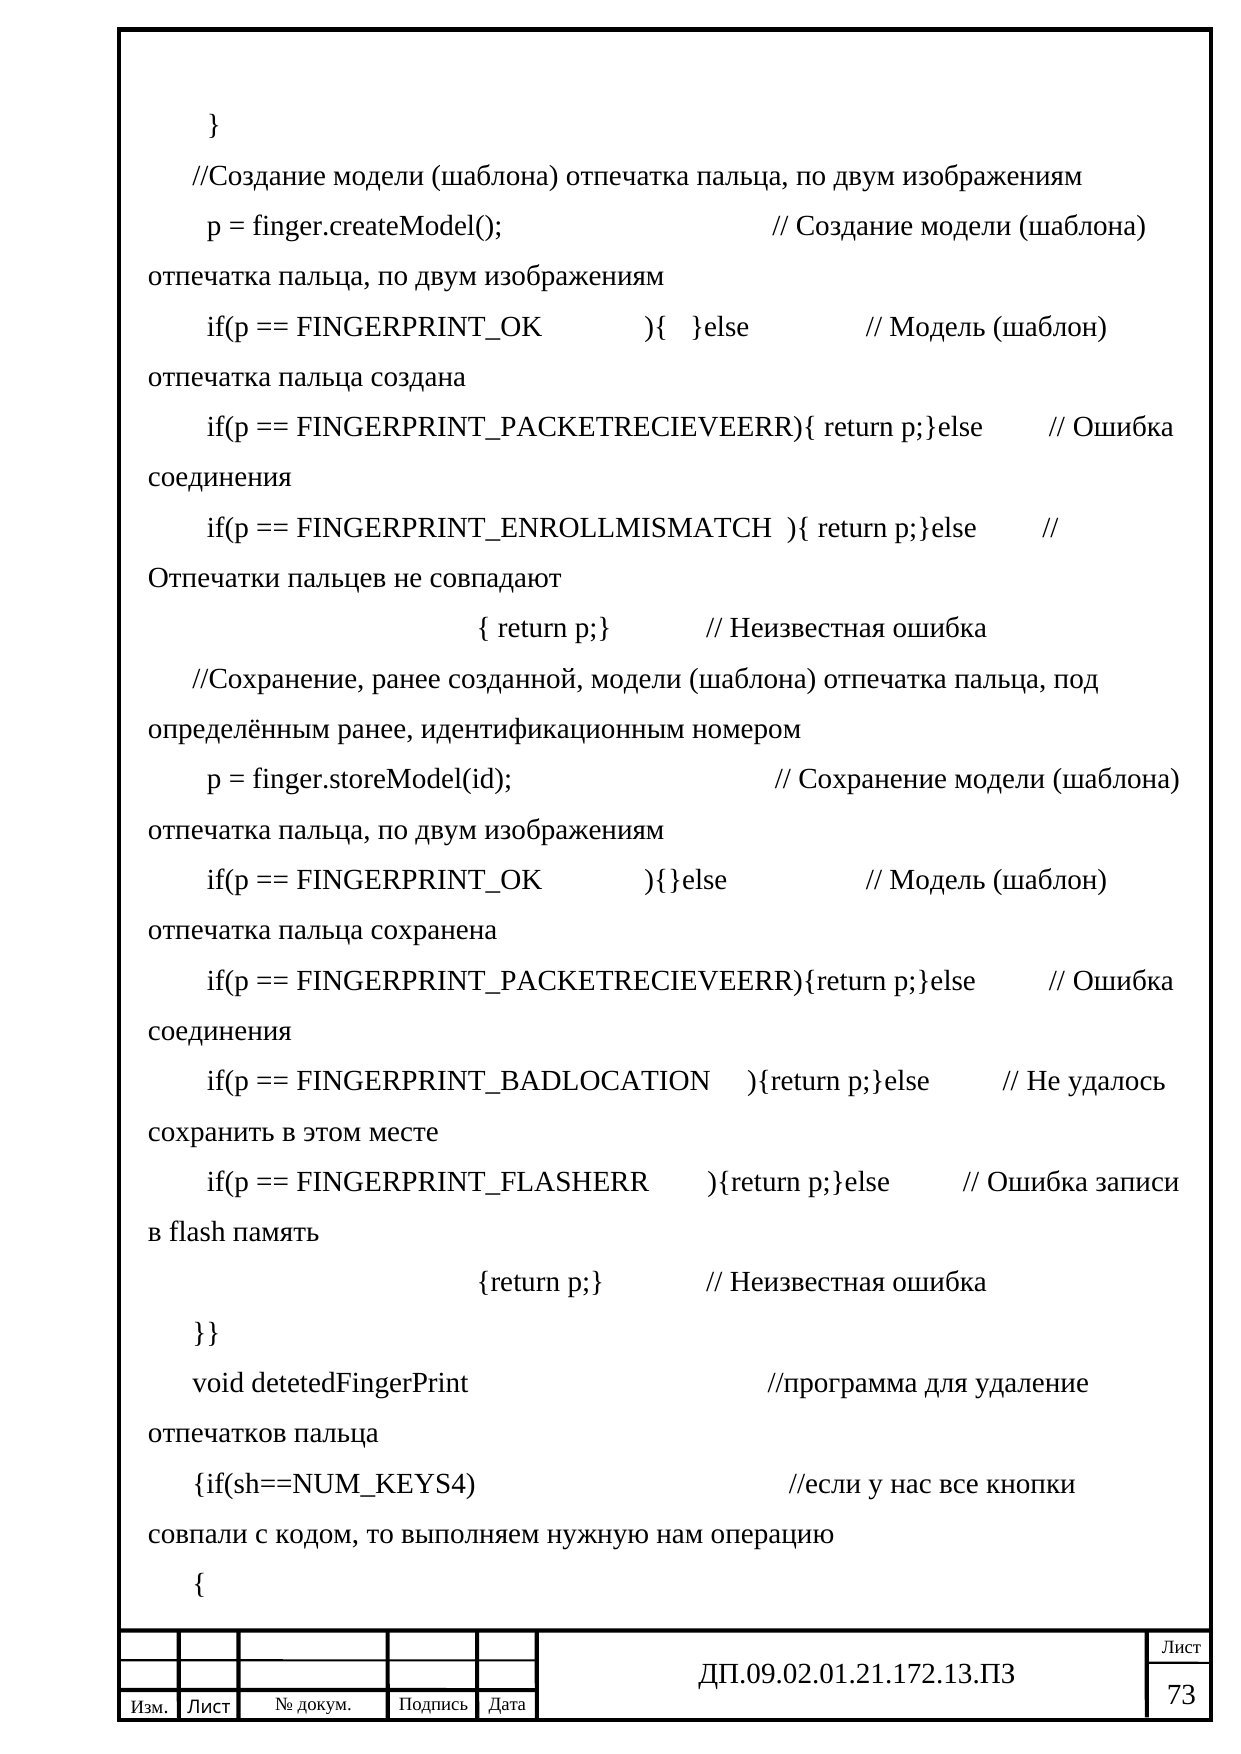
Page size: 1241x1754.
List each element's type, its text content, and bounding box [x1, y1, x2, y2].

text p = finger.createModel(); // Создание модели (шаблона) отпечатка пальца, по двум изображениям [148, 208, 1181, 292]
text if(p == FINGERPRINT_OK ){ }else // Модель (шаблон) отпечатка пальца создана [148, 309, 1181, 392]
text if(p == FINGERPRINT_OK ){}else // Модель (шаблон) отпечатка пальца сохранена [148, 862, 1181, 946]
text if(p == FINGERPRINT_PACKETRECIEVEERR){ return p;}else // Ошибка соединения [148, 409, 1181, 493]
text //Сохранение, ранее созданной, модели (шаблона) отпечатка пальца, под определённым ранее, идентификационным номером [148, 661, 1181, 745]
text } [148, 107, 1181, 141]
text if(p == FINGERPRINT_PACKETRECIEVEERR){return p;}else // Ошибка соединения [148, 963, 1181, 1047]
text void detetedFingerPrint //программа для удаление отпечатков пальца [148, 1365, 1181, 1449]
text { return p;} // Неизвестная ошибка [148, 611, 1181, 644]
text p = finger.storeModel(id); // Сохранение модели (шаблона) отпечатка пальца, по двум изображениям [148, 761, 1181, 845]
text if(p == FINGERPRINT_FLASHERR ){return p;}else // Ошибка записи в flash память [148, 1164, 1181, 1248]
text {return p;} // Неизвестная ошибка [148, 1264, 1181, 1298]
text { [148, 1566, 1181, 1600]
text }} [148, 1315, 1181, 1348]
text if(p == FINGERPRINT_BADLOCATION ){return p;}else // Не удалось сохранить в этом месте [148, 1063, 1181, 1147]
text //Создание модели (шаблона) отпечатка пальца, по двум изображениям [148, 158, 1181, 191]
text {if(sh==NUM_KEYS4) //если у нас все кнопки совпали с кодом, то выполняем нужную нам операцию [148, 1466, 1181, 1550]
text if(p == FINGERPRINT_ENROLLMISMATCH ){ return p;}else // Отпечатки пальцев не совпадают [148, 510, 1181, 594]
